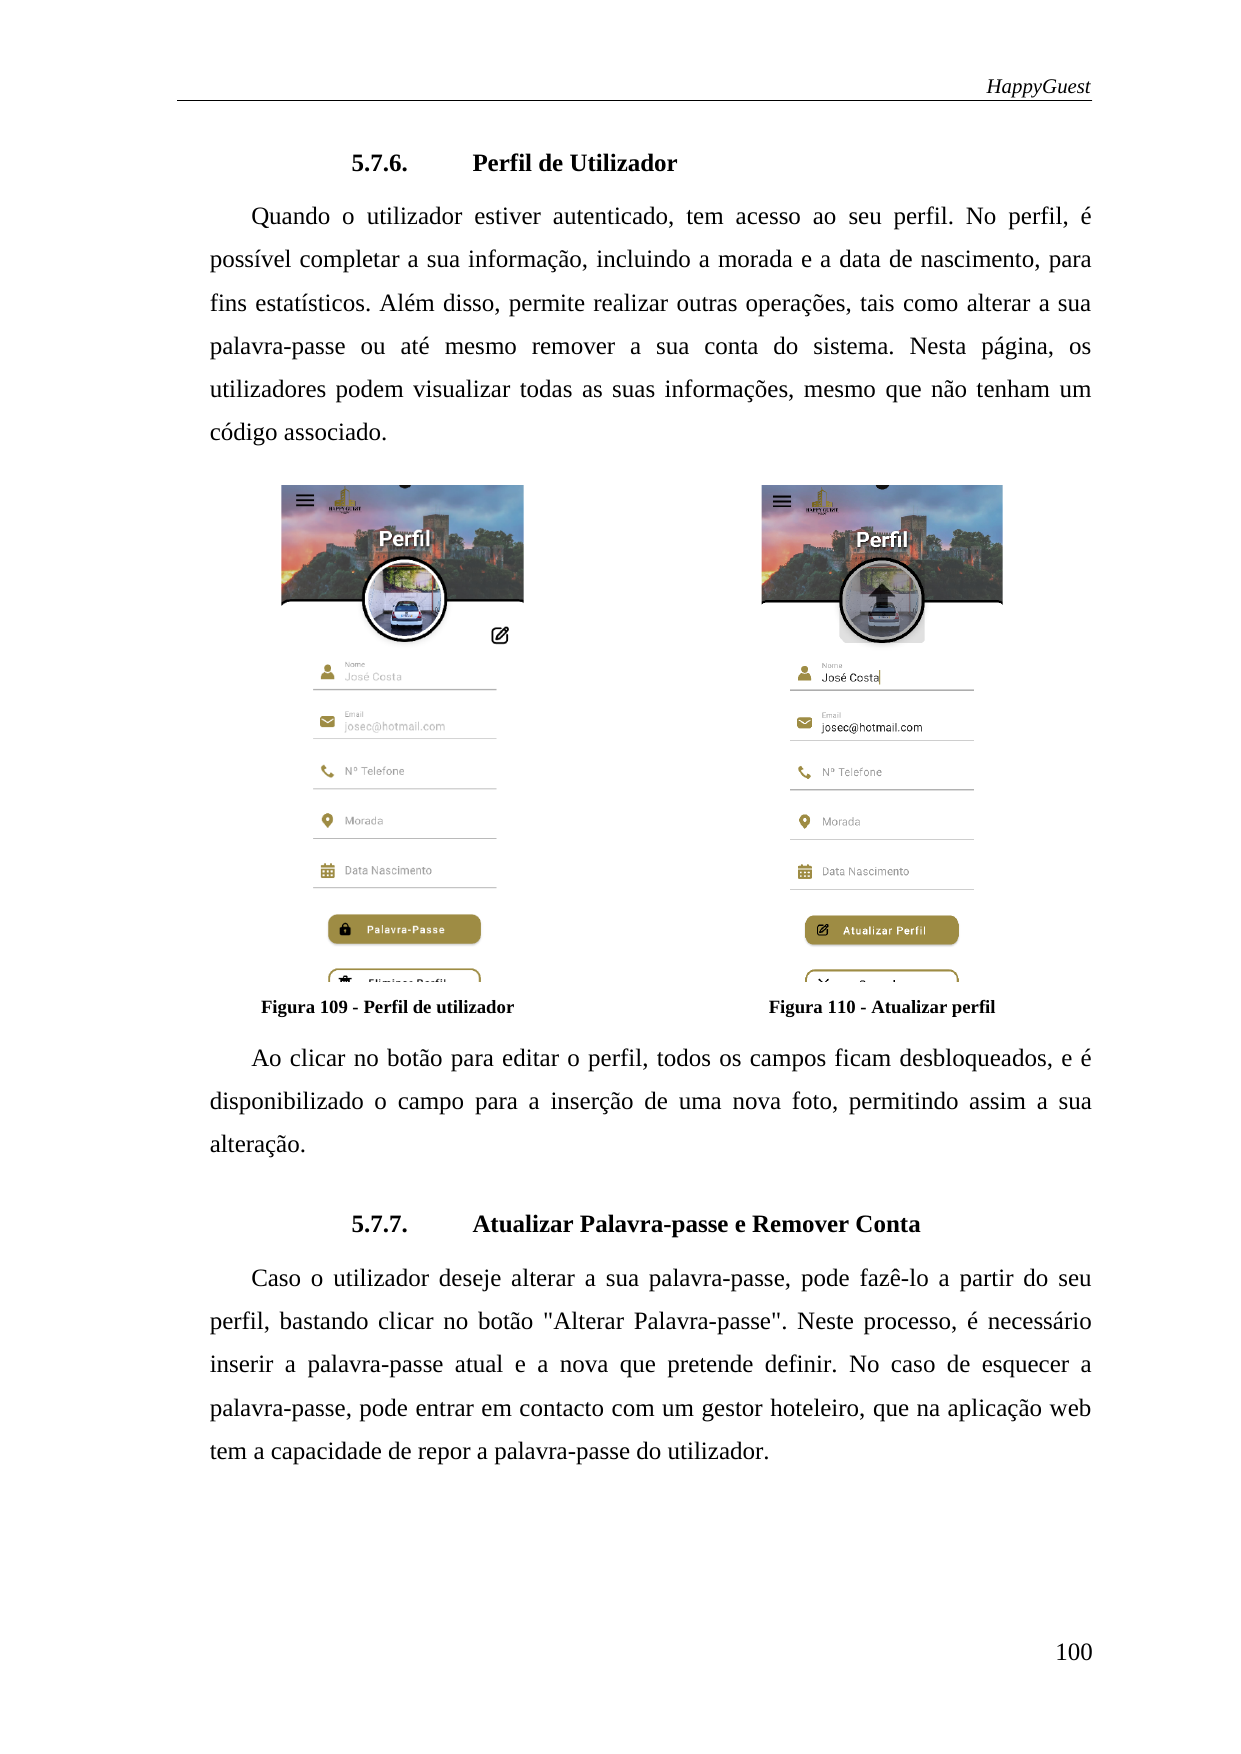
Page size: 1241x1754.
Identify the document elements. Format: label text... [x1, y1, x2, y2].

picture [761, 485, 1003, 982]
picture [281, 485, 524, 982]
subtitle Atualizar Palavra-passe e Remover Conta [310, 1209, 1092, 1238]
text Quando o utilizador estiver autenticado, tem acesso ao seu perfil. No perfil, é possível completar a sua informação, incluindo a morada e a data de nascimento, para fins estatísticos. Além disso, permite realizar outras operações, tais como alterar a sua palavra-passe ou até mesmo remover a sua conta do sistema. Nesta página, os utilizadores podem visualizar todas as suas informações, mesmo que não tenham um código associado. [209, 201, 1092, 446]
text Caso o utilizador deseje alterar a sua palavra-passe, pode fazê-lo a partir do seu perfil, bastando clicar no botão "Alterar Palavra-passe". Neste processo, é necessário inserir a palavra-passe atual e a nova que pretende definir. No caso de esquecer a palavra-passe, pode entrar em contacto com um gestor hoteleiro, que na aplicação web tem a capacidade de repor a palavra-passe do utilizador. [209, 1263, 1092, 1464]
text Ao clicar no botão para editar o perfil, todos os campos ficam desbloqueados, e é disponibilizado o campo para a inserção de uma nova foto, permitindo assim a sua alteração. [209, 1043, 1092, 1158]
subtitle Perfil de Utilizador [310, 148, 1092, 176]
